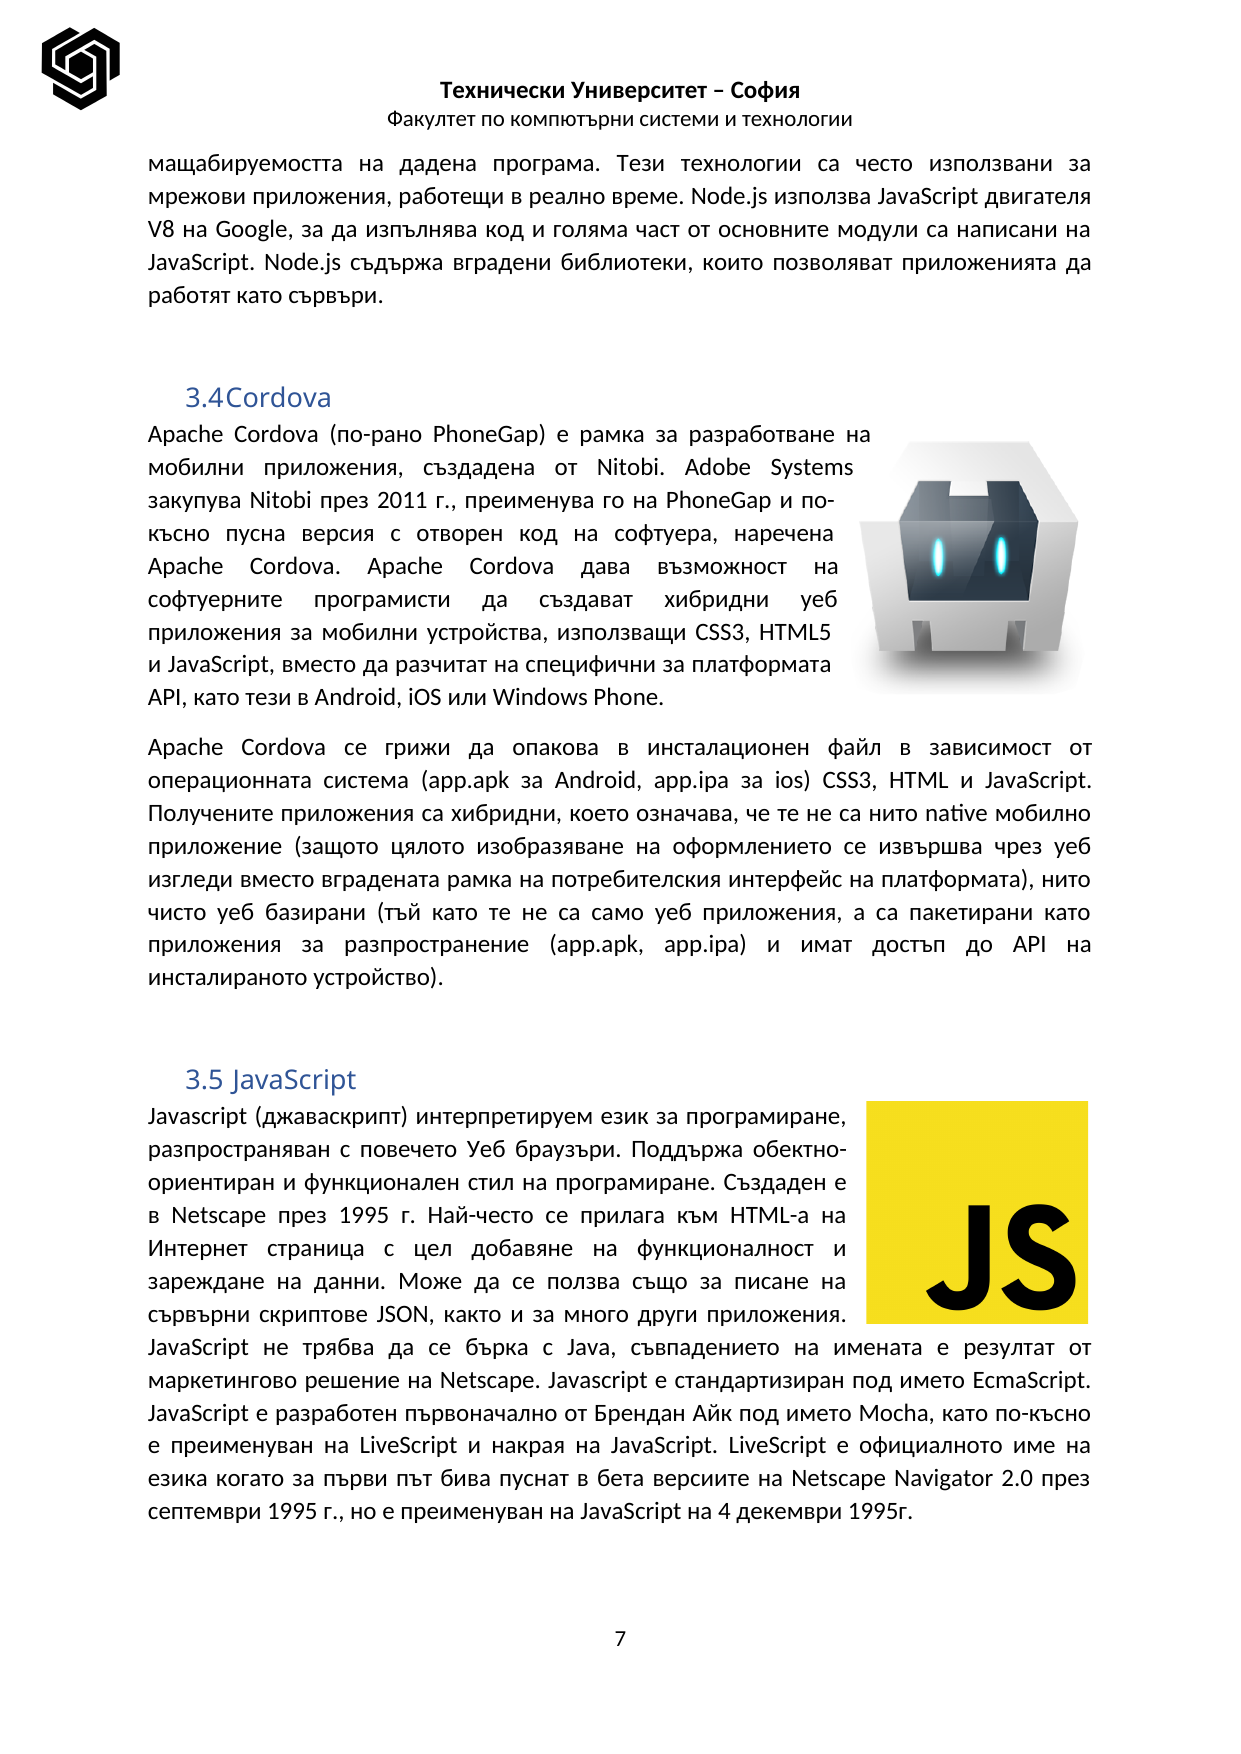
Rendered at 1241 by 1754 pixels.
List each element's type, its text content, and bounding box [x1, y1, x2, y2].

subtitle JavaScript [185, 1061, 1093, 1098]
picture [851, 431, 1085, 695]
text Apache Cordova (по-рано PhoneGap) е рамка за разработване на мобилни приложения, създадена от Nitobi. Adobe Systems закупува Nitobi през 2011 г., преименува го на PhoneGap и по-късно пусна версия с отворен код на софтуера, наречена Apache Cordova. Apache Cordova дава възможност на софтуерните програмисти да създават хибридни уеб приложения за мобилни устройства, използващи CSS3, HTML5 и JavaScript, вместо да разчитат на специфични за платформата API, като тези в Android, iOS или Windows Phone. [148, 418, 1093, 712]
text Javascript (джаваскрипт) интерпретируем език за програмиране, разпространяван с повечето Уеб браузъри. Поддържа обектно-ориентиран и функционален стил на програмиране. Създаден е в Netscape през 1995 г. Най-често се прилага към HTML-а на Интернет страница с цел добавяне на функционалност и зареждане на данни. Може да се ползва също за писане на сървърни скриптове JSON, както и за много други приложения. JavaScript не трябва да се бърка с Java, съвпадението на имената е резултат от маркетингово решение на Netscape. Javascript е стандартизиран под името EcmaScript. JavaScript е разработен първоначално от Брендан Айк под името Mocha, като по-късно е преименуван на LiveScript и накрая на JavaScript. LiveScript е официалното име на езика когато за първи път бива пуснат в бета версиите на Netscape Navigator 2.0 през септември 1995 г., но е преименуван на JavaScript на 4 декември 1995г. [148, 1101, 1093, 1526]
picture [866, 1101, 1089, 1324]
picture [38, 24, 123, 113]
subtitle Cordova [185, 378, 1093, 415]
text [148, 148, 1093, 310]
text Apache Cordova се грижи да опакова в инсталационен файл в зависимост от операционната система (app.apk за Android, app.ipa за ios) CSS3, HTML и JavaScript. Получените приложения са хибридни, което означава, че те не са нито native мобилно приложение (защото цялото изобразяване на оформлението се извършва чрез уеб изгледи вместо вградената рамка на потребителския интерфейс на платформата), нито чисто уеб базирани (тъй като те не са само уеб приложения, а са пакетирани като приложения за разпространение (app.apk, app.ipa) и имат достъп до API на инсталираното устройство). [148, 731, 1093, 992]
